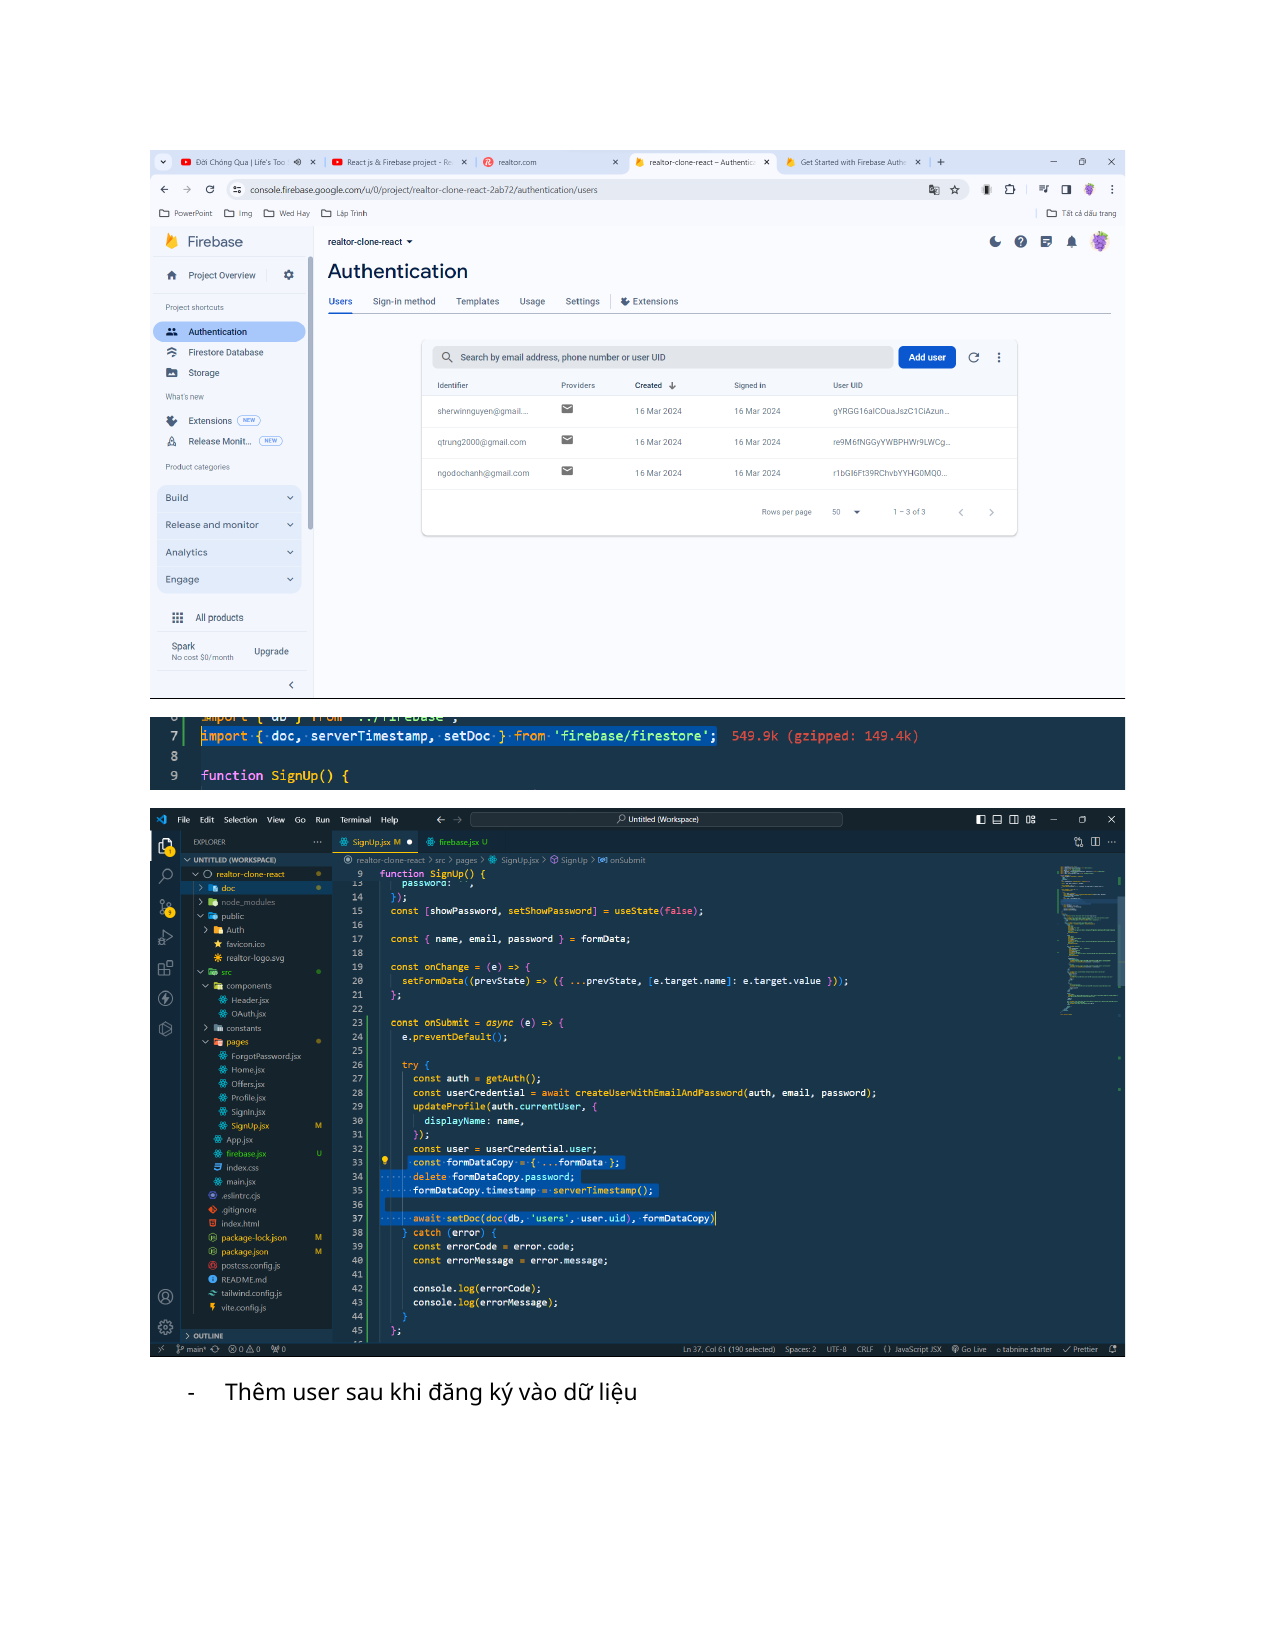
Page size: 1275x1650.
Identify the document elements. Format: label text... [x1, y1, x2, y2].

picture [150, 150, 1125, 699]
picture [150, 808, 1125, 1357]
picture [150, 717, 1125, 790]
list Thêm user sau khi đăng ký vào dữ liệu [187, 1376, 1125, 1407]
